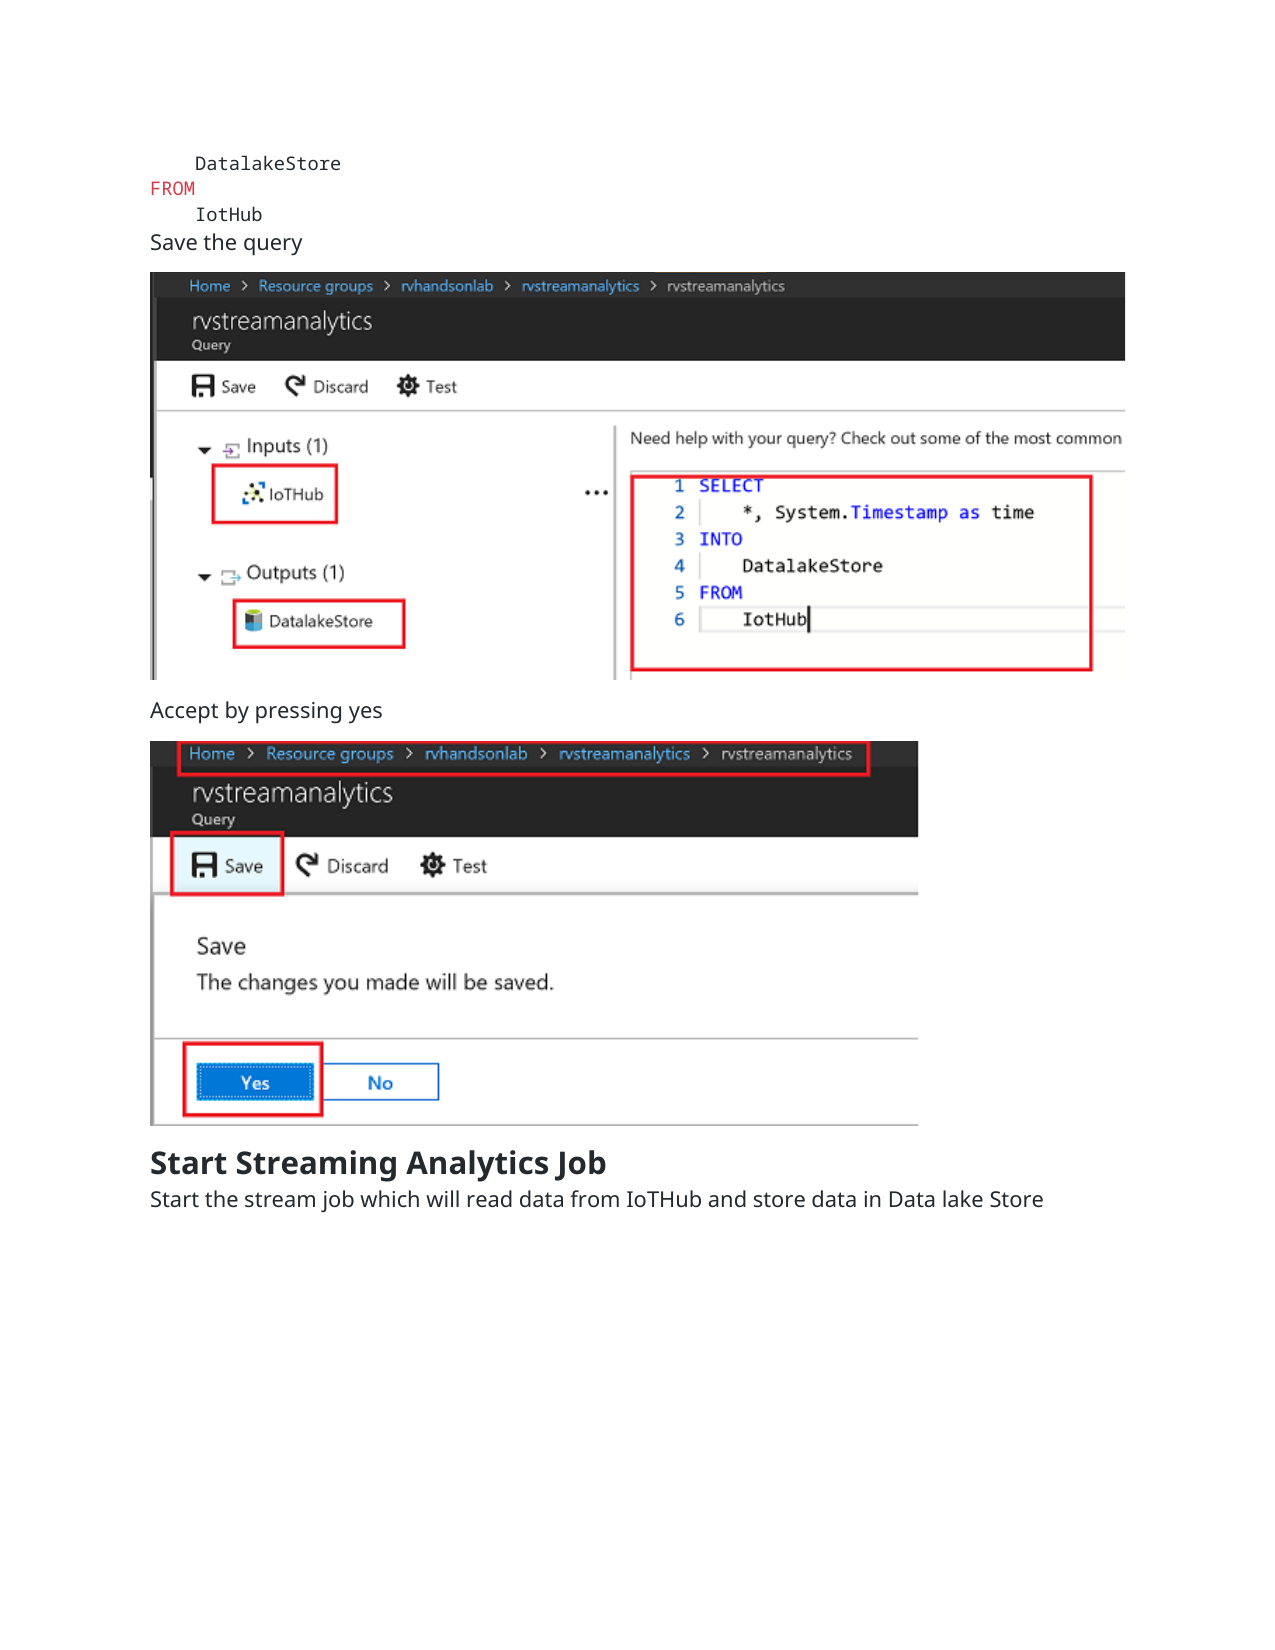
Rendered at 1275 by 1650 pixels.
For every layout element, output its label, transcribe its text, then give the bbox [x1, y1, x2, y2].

text Save the query [150, 227, 1125, 256]
text FROM [150, 176, 1125, 201]
text Accept by pressing yes [150, 696, 1125, 725]
picture [150, 272, 1125, 680]
text Start the stream job which will read data from IoTHub and store data in Data lake Store [150, 1183, 1125, 1213]
text IotHub [150, 201, 1125, 227]
picture [150, 741, 934, 1126]
text DatalakeStore [150, 150, 1125, 176]
text Start Streaming Analytics Job [150, 1141, 1125, 1183]
